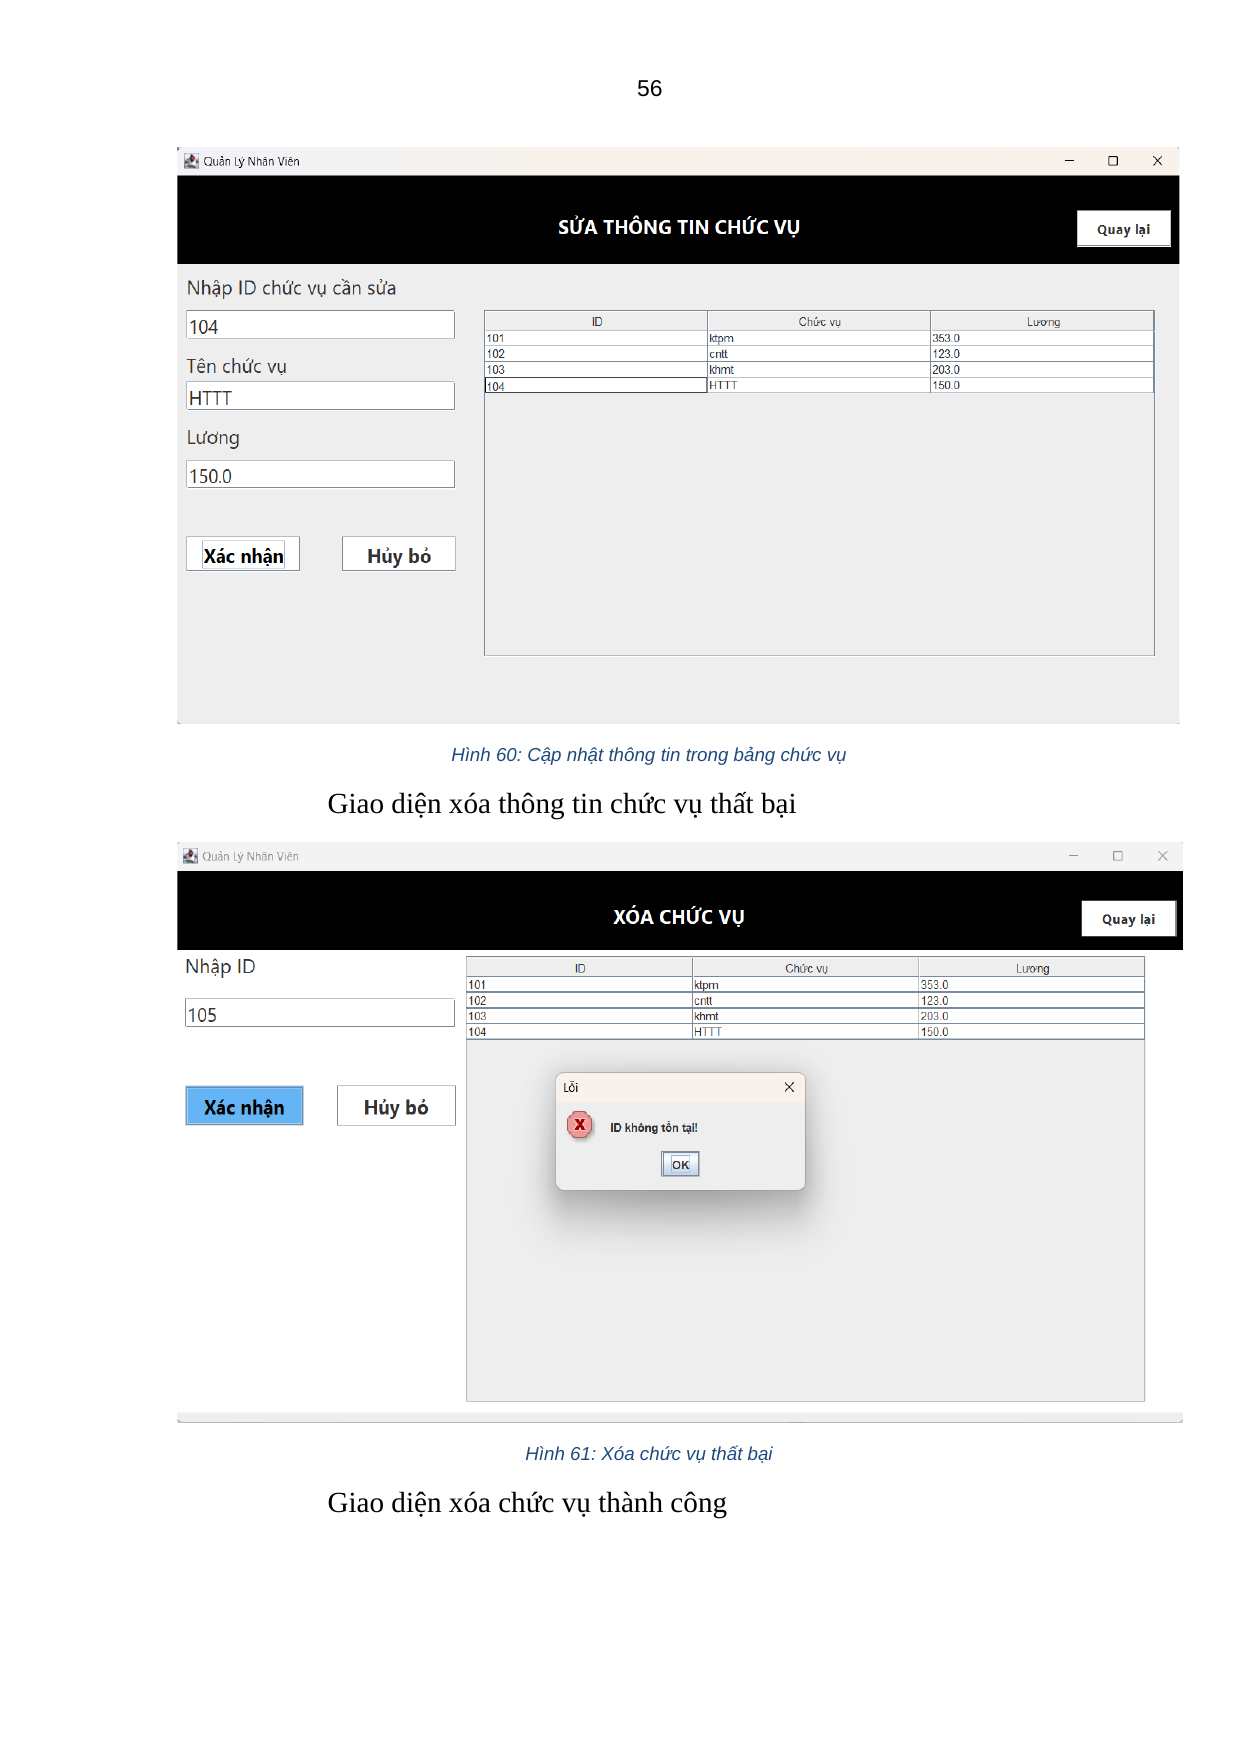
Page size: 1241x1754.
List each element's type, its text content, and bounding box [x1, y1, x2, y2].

text Giao diện xóa thông tin chức vụ thất bại [252, 787, 1122, 820]
picture [177, 842, 1183, 1423]
text Hình 60: Cập nhật thông tin trong bảng chức vụ [177, 744, 1122, 766]
text Hình 61: Xóa chức vụ thất bại [177, 1442, 1122, 1464]
text Giao diện xóa chức vụ thành công [177, 1485, 1122, 1518]
picture [177, 147, 1180, 724]
